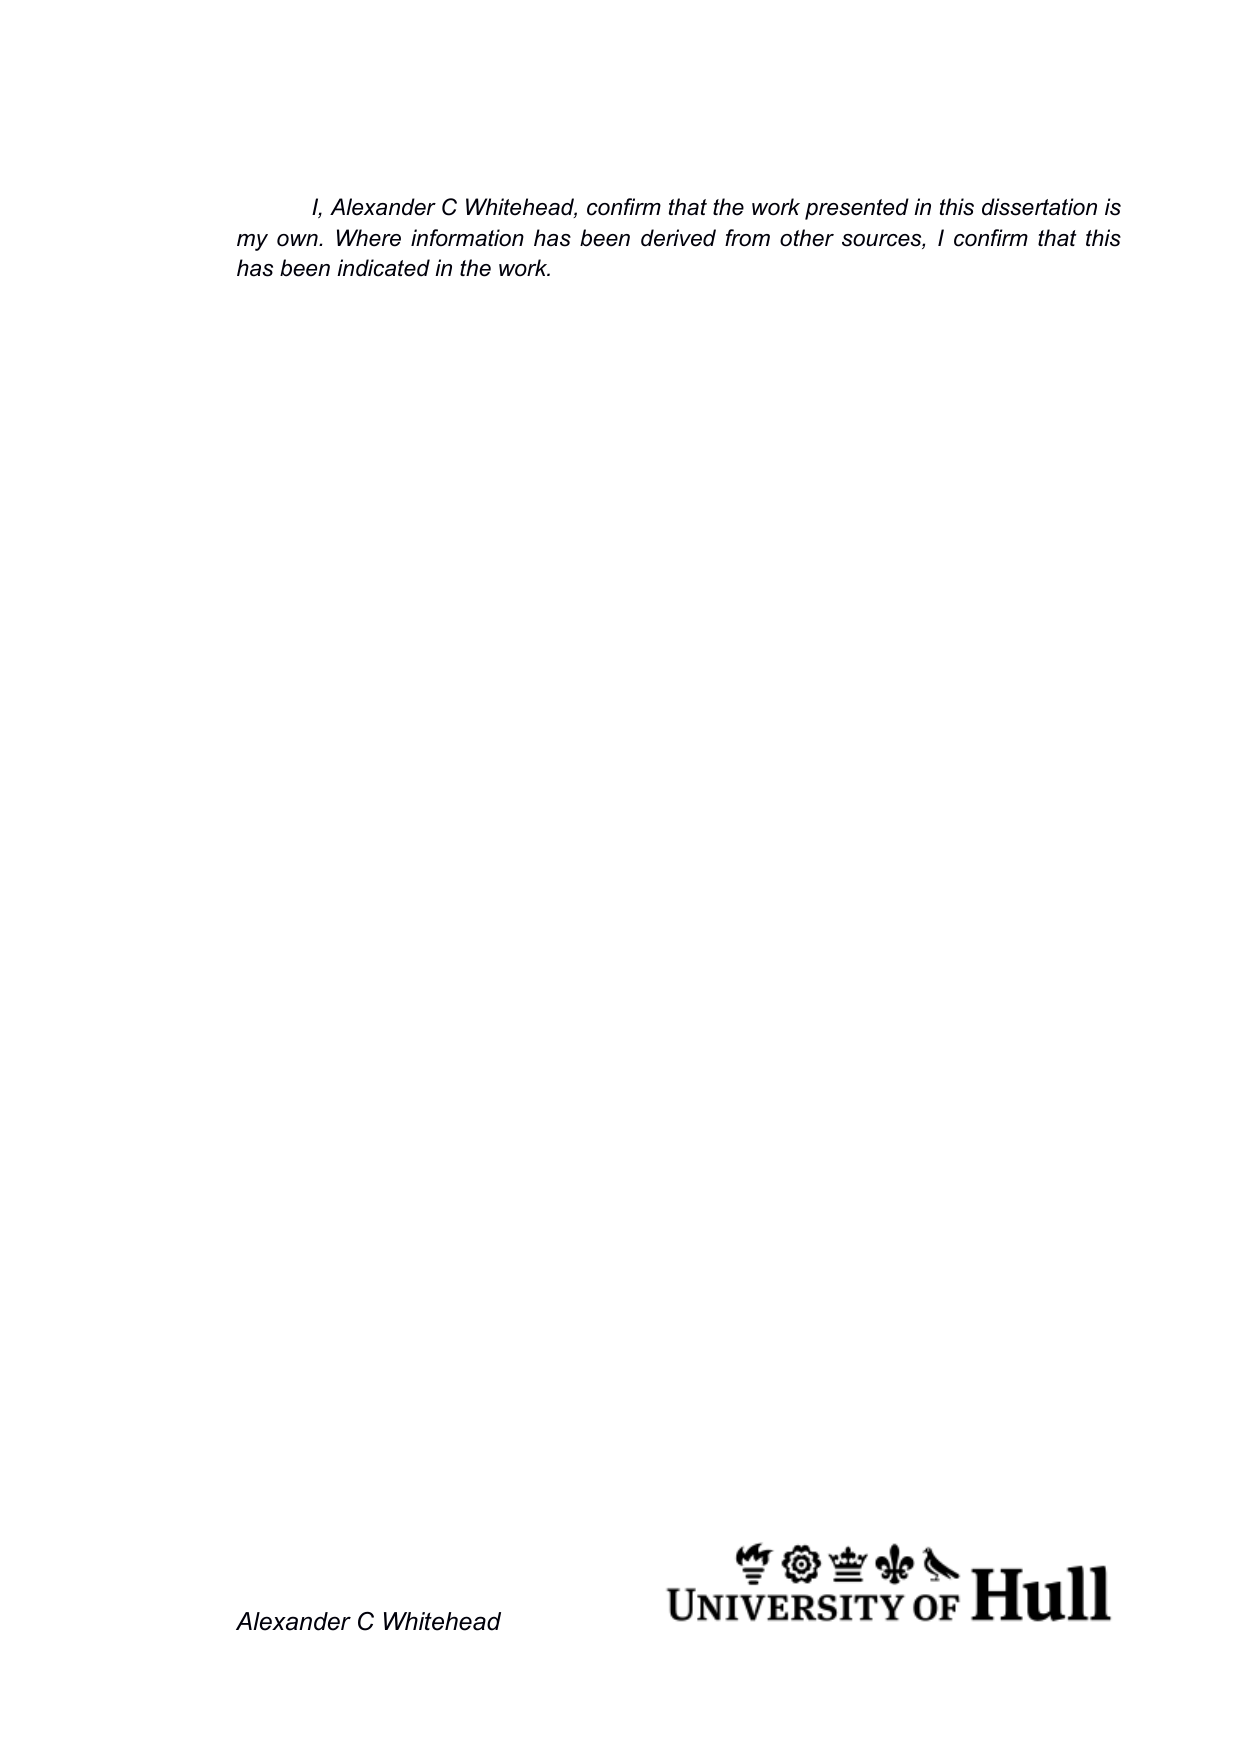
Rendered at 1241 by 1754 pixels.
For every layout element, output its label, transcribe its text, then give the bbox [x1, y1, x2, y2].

picture [660, 1533, 1120, 1631]
text I, Alexander C Whitehead, confirm that the work presented in this dissertation is my own. Where information has been derived from other sources, I confirm that this has been indicated in the work. [236, 194, 1122, 281]
